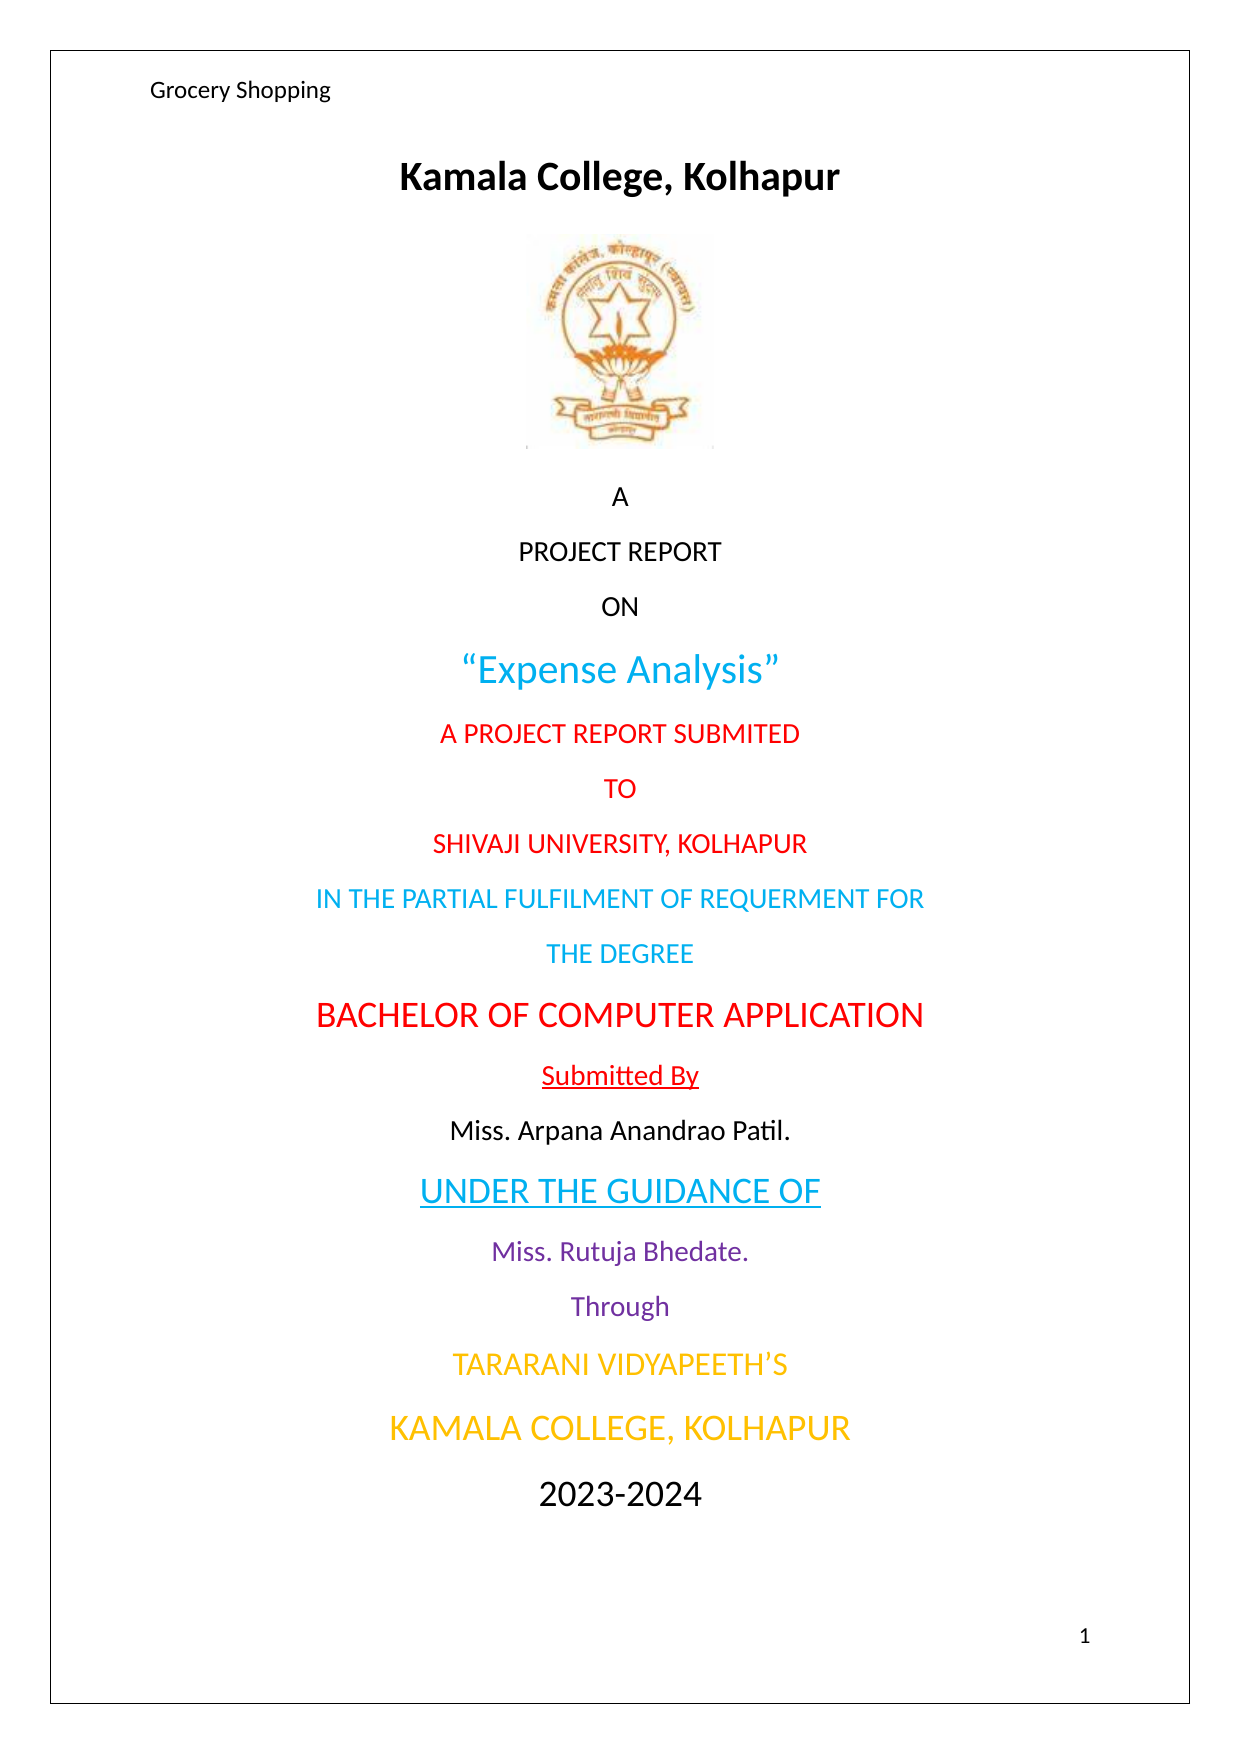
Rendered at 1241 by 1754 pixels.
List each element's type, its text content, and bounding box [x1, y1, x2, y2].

text TARARANI VIDYAPEETH’S [150, 1343, 1090, 1384]
text IN THE PARTIAL FULFILMENT OF REQUERMENT FOR [150, 880, 1090, 916]
text A PROJECT REPORT SUBMITED [150, 715, 1090, 751]
text ON [150, 588, 1090, 624]
text TO [150, 770, 1090, 806]
text THE DEGREE [150, 936, 1090, 971]
picture [526, 234, 714, 449]
text Miss. Arpana Anandrao Patil. [150, 1112, 1090, 1147]
text “Expense Analysis” [150, 643, 1090, 694]
text SHIVAJI UNIVERSITY, KOLHAPUR [150, 825, 1090, 861]
text A [150, 478, 1090, 514]
text 2023-2024 [150, 1470, 1090, 1516]
text PROJECT REPORT [150, 533, 1090, 569]
text UNDER THE GUIDANCE OF [150, 1167, 1090, 1213]
text Through [150, 1288, 1090, 1324]
text Miss. Rutuja Bhedate. [150, 1233, 1090, 1269]
text Submitted By [150, 1057, 1090, 1092]
text KAMALA COLLEGE, KOLHAPUR [150, 1404, 1090, 1450]
text BACHELOR OF COMPUTER APPLICATION [150, 991, 1090, 1036]
text Kamala College, Kolhapur [150, 150, 1090, 201]
